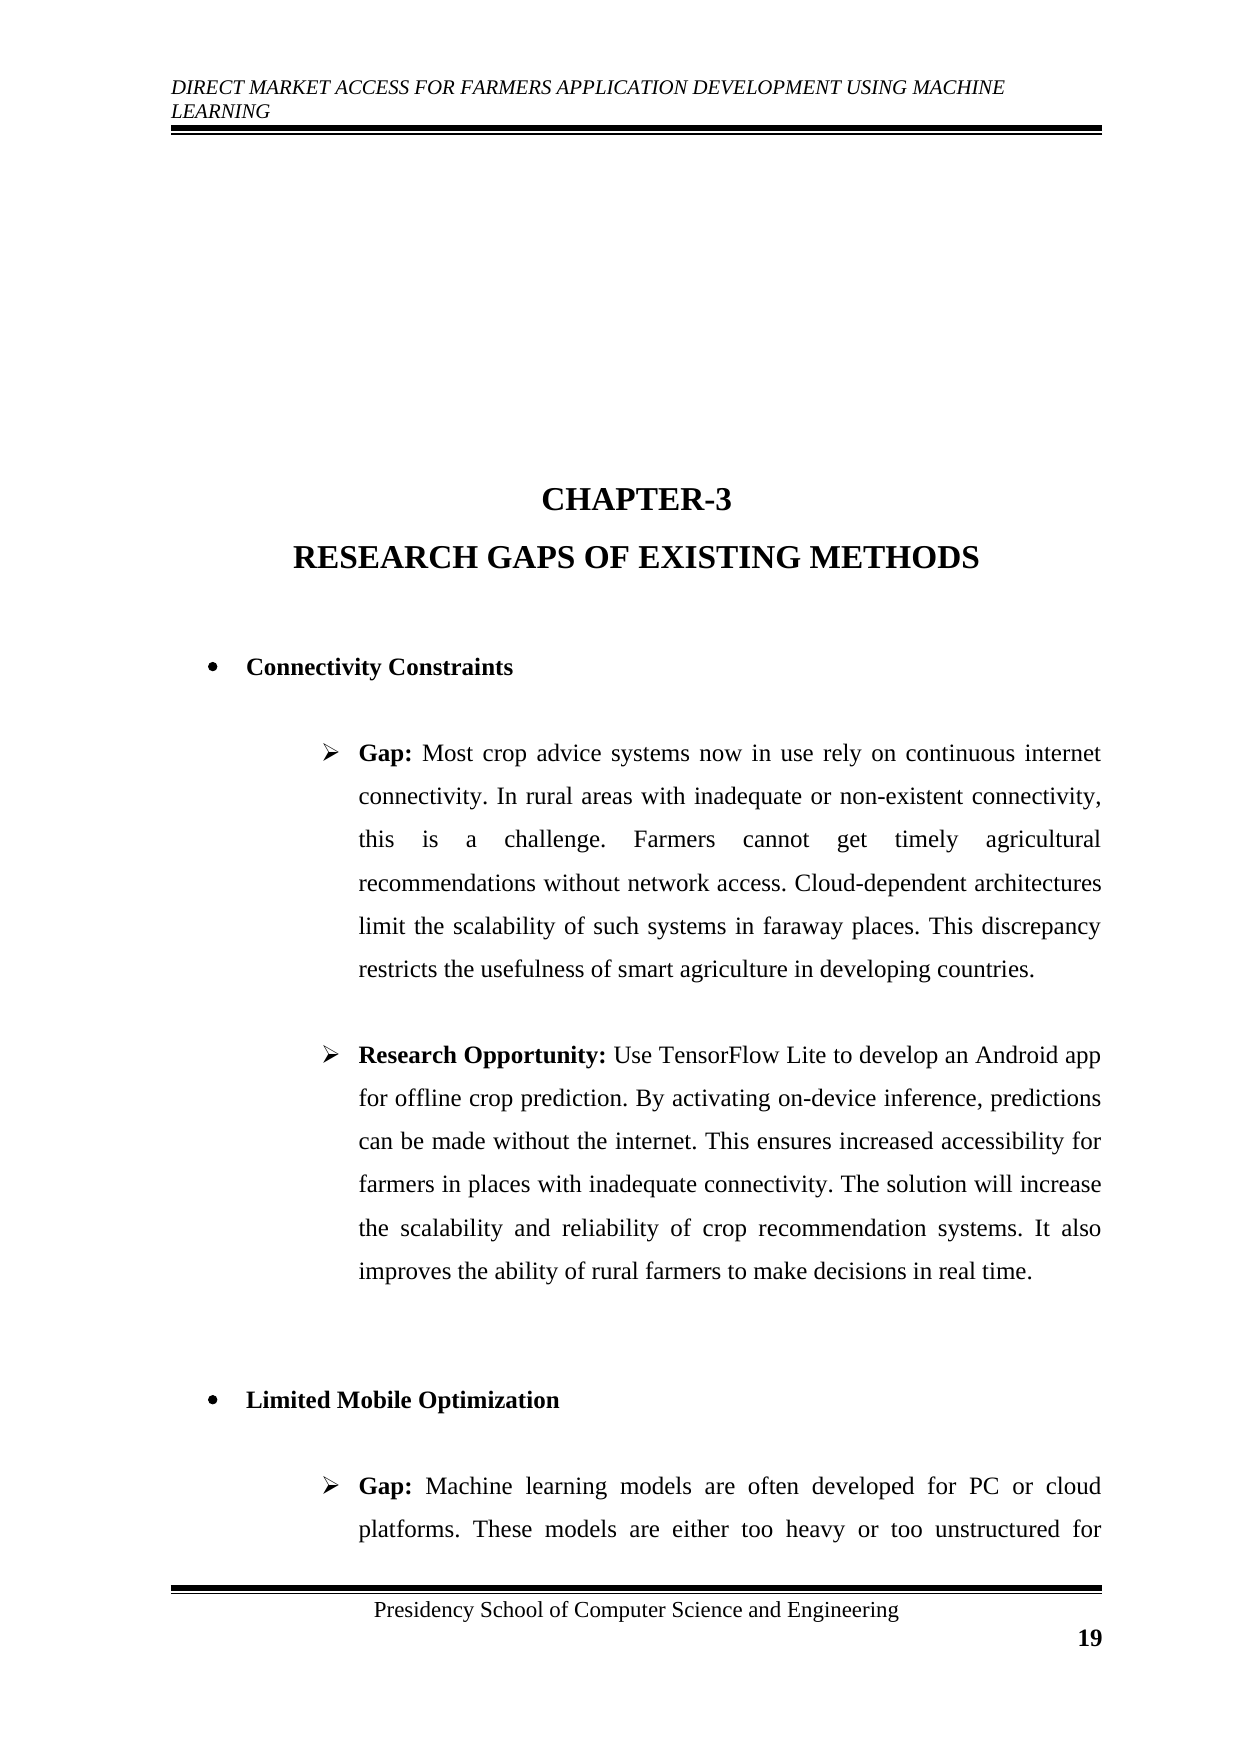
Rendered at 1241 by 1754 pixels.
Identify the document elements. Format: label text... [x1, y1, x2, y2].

list Limited Mobile Optimization [208, 1385, 1102, 1414]
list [321, 1471, 1102, 1543]
list Research Opportunity: Use TensorFlow Lite to develop an Android app for offline crop prediction. By activating on-device inference, predictions can be made without the internet. This ensures increased accessibility for farmers in places with inadequate connectivity. The solution will increase the scalability and reliability of crop recommendation systems. It also improves the ability of rural farmers to make decisions in real time. [321, 1040, 1102, 1284]
text RESEARCH GAPS OF EXISTING METHODS [171, 537, 1102, 575]
list Connectivity Constraints [208, 652, 1102, 681]
list Gap: Most crop advice systems now in use rely on continuous internet connectivity. In rural areas with inadequate or non-existent connectivity, this is a challenge. Farmers cannot get timely agricultural recommendations without network access. Cloud-dependent architectures limit the scalability of such systems in faraway places. This discrepancy restricts the usefulness of smart agriculture in developing countries. [321, 738, 1102, 983]
text CHAPTER-3 [171, 479, 1102, 518]
